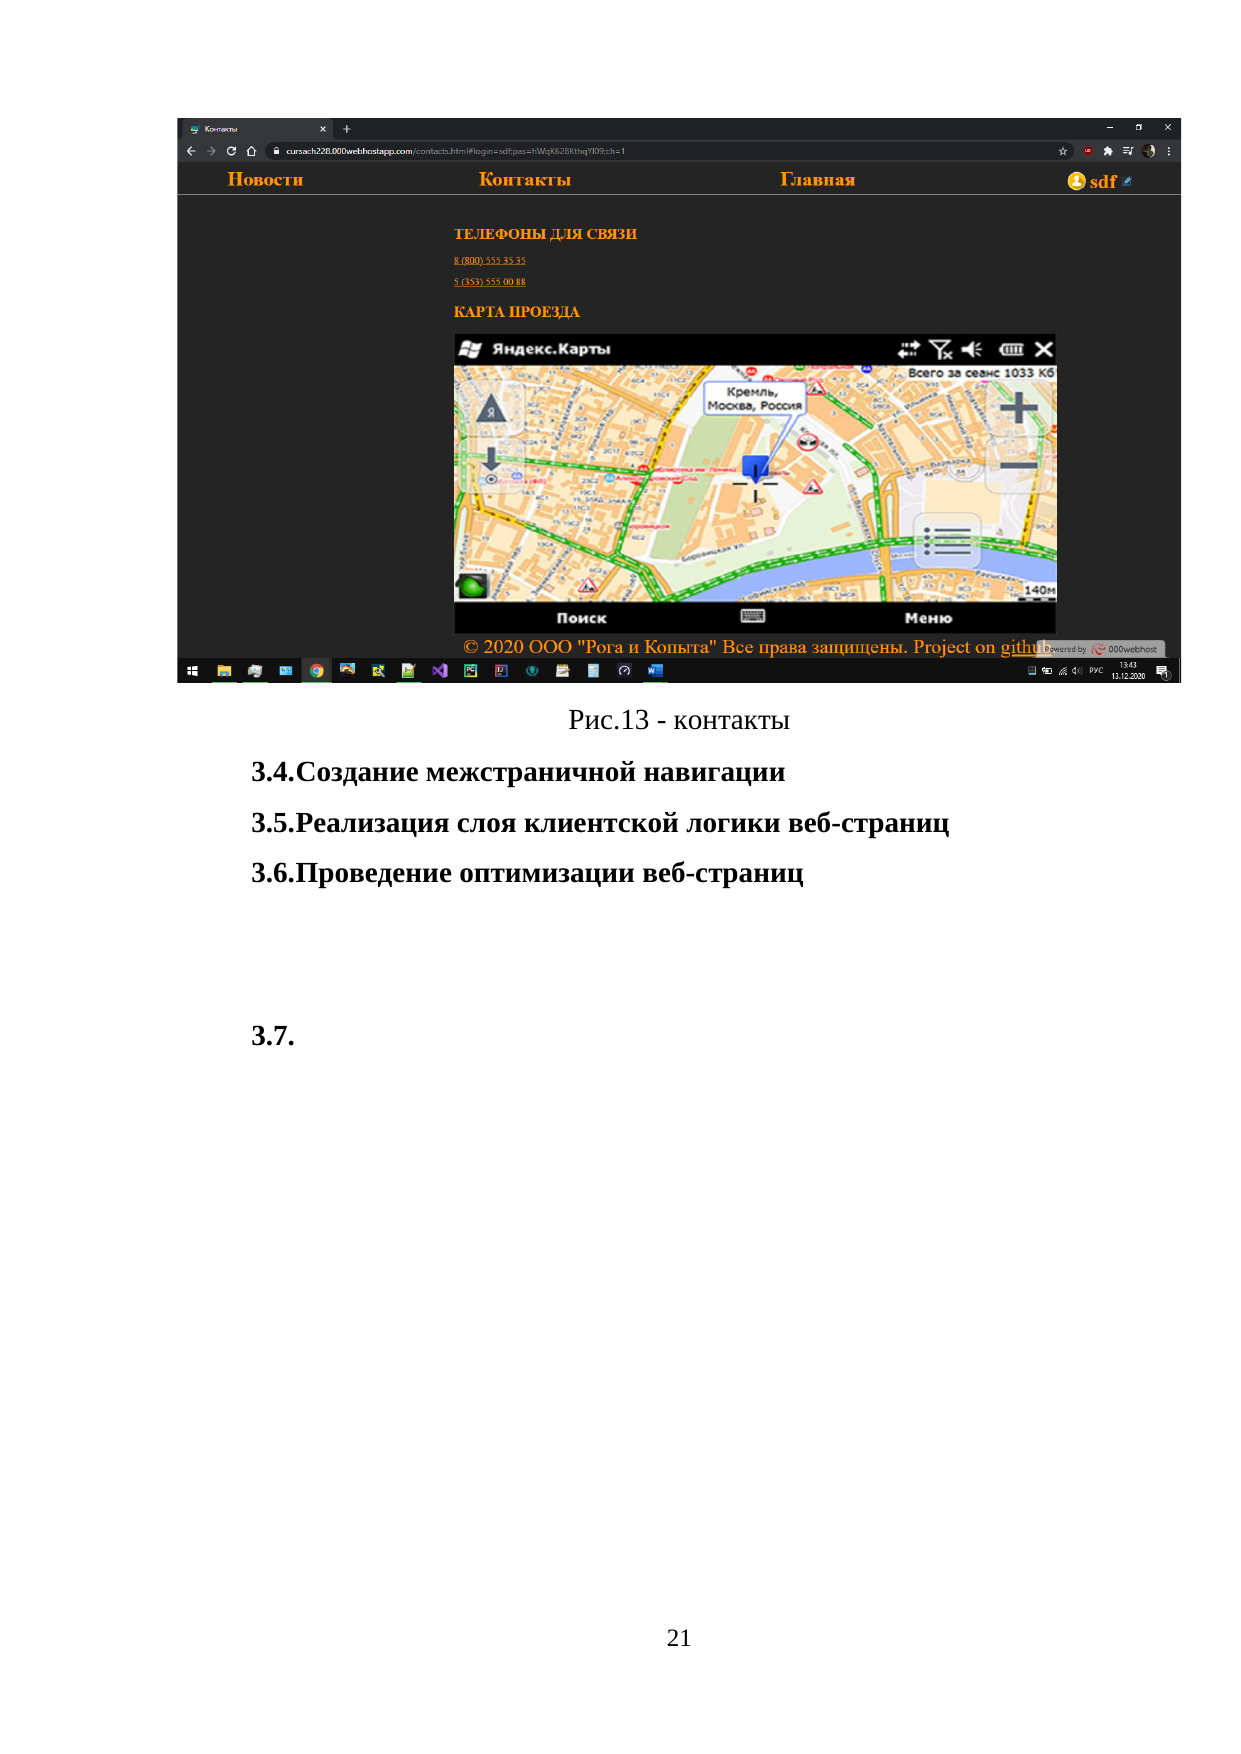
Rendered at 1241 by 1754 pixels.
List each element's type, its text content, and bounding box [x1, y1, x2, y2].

text Реализация слоя клиентской логики веб-страниц [251, 805, 1181, 838]
picture [177, 118, 1182, 683]
text Создание межстраничной навигации [251, 754, 1181, 788]
text Проведение оптимизации веб-страниц [251, 855, 1181, 889]
text Рис.13 - контакты [177, 702, 1181, 735]
